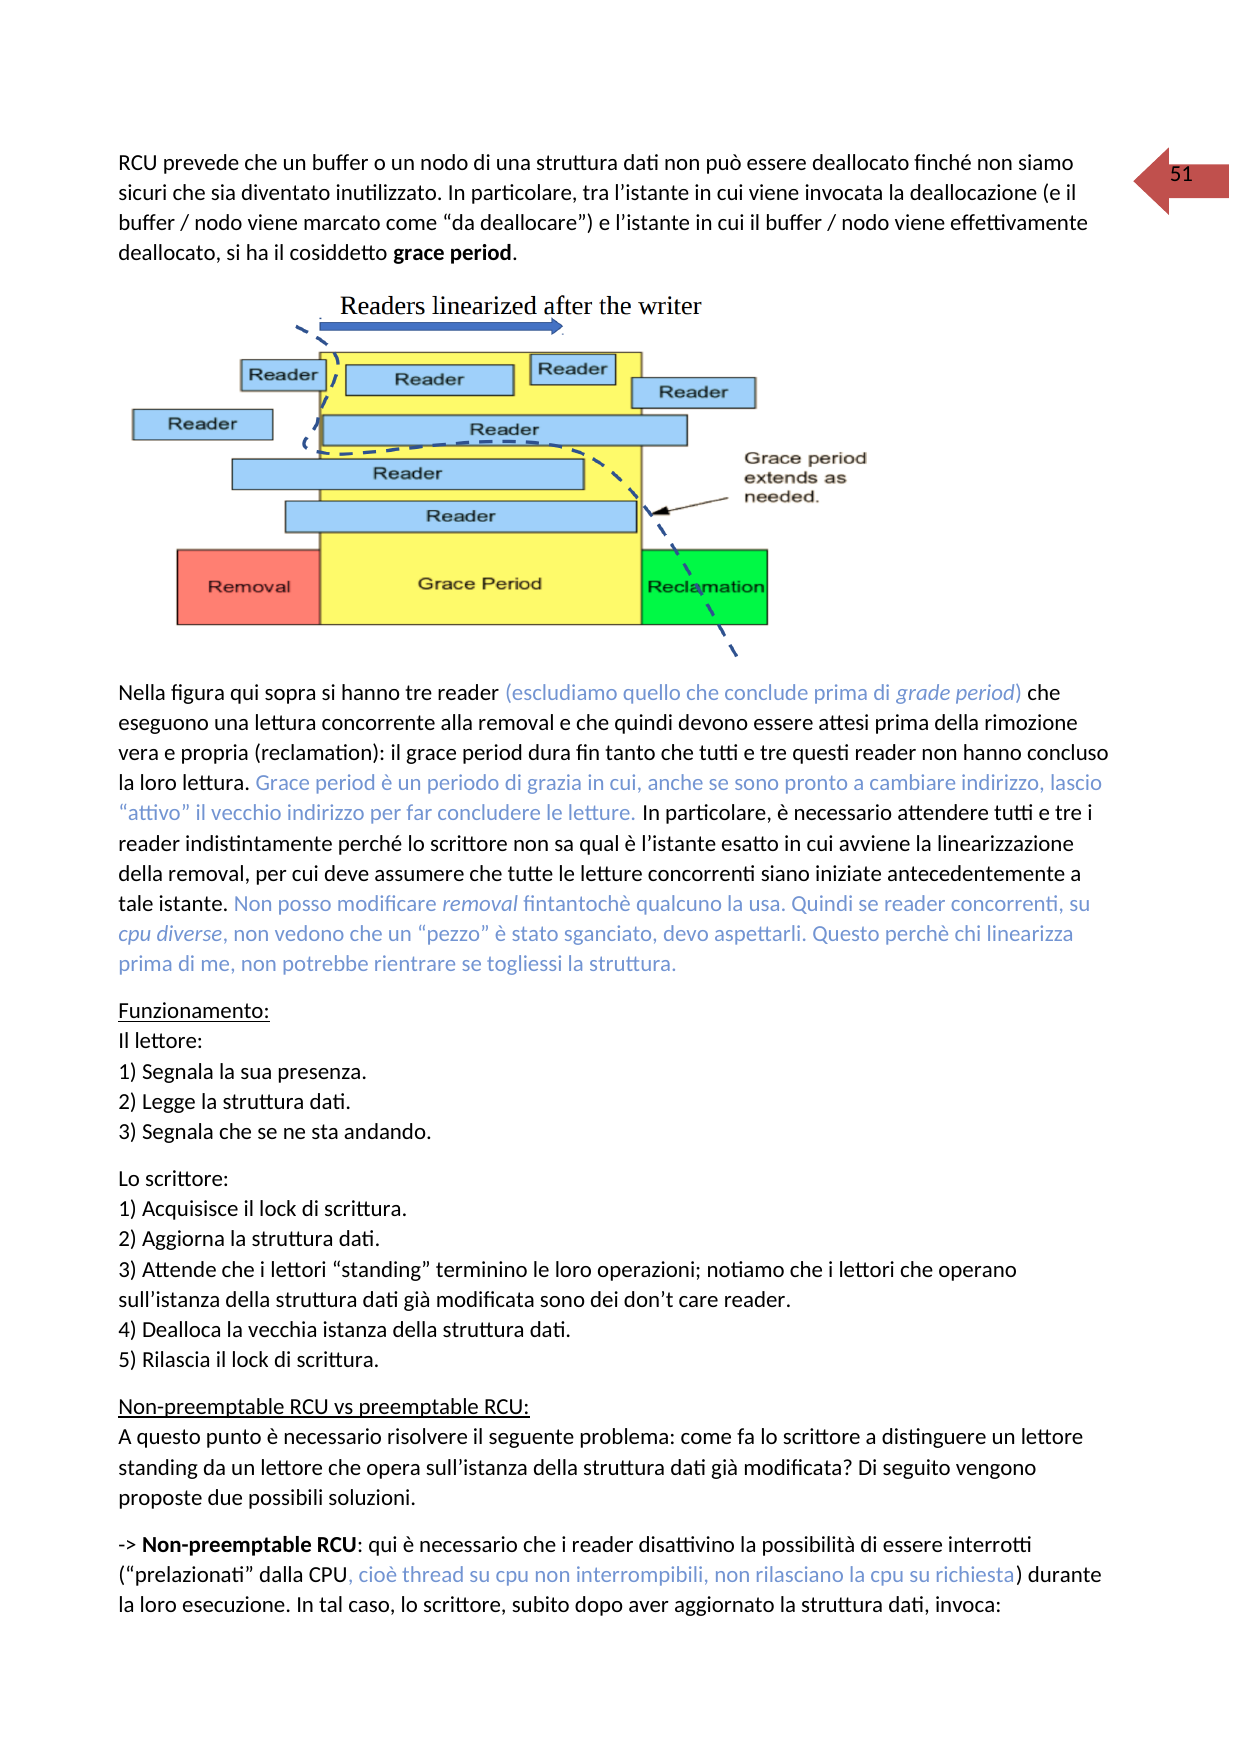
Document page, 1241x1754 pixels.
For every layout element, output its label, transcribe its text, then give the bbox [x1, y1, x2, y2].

text RCU prevede che un buffer o un nodo di una struttura dati non può essere deallocato finché non siamo sicuri che sia diventato inutilizzato. In particolare, tra l’istante in cui viene invocata la deallocazione (e il buffer / nodo viene marcato come “da deallocare”) e l’istante in cui il buffer / nodo viene effettivamente deallocato, si ha il cosiddetto grace period. [118, 148, 1122, 266]
text Non-preemptable RCU vs preemptable RCU: A questo punto è necessario risolvere il seguente problema: come fa lo scrittore a distinguere un lettore standing da un lettore che opera sull’istanza della struttura dati già modificata? Di seguito vengono proposte due possibili soluzioni. [118, 1392, 1122, 1511]
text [118, 1530, 1122, 1618]
text Funzionamento: Il lettore: 1) Segnala la sua presenza. 2) Legge la struttura dati. 3) Segnala che se ne sta andando. [118, 996, 1122, 1145]
text Lo scrittore: 1) Acquisisce il lock di scrittura. 2) Aggiorna la struttura dati. 3) Attende che i lettori “standing” terminino le loro operazioni; notiamo che i lettori che operano sull’istanza della struttura dati già modificata sono dei don’t care reader. 4) Dealloca la vecchia istanza della struttura dati. 5) Rilascia il lock di scrittura. [118, 1164, 1122, 1373]
picture [118, 285, 879, 659]
text Nella figura qui sopra si hanno tre reader (escludiamo quello che conclude prima di grade period) che eseguono una lettura concorrente alla removal e che quindi devono essere attesi prima della rimozione vera e propria (reclamation): il grace period dura fin tanto che tutti e tre questi reader non hanno concluso la loro lettura. Grace period è un periodo di grazia in cui, anche se sono pronto a cambiare indirizzo, lascio “attivo” il vecchio indirizzo per far concludere le letture. In particolare, è necessario attendere tutti e tre i reader indistintamente perché lo scrittore non sa qual è l’istante esatto in cui avviene la linearizzazione della removal, per cui deve assumere che tutte le letture concorrenti siano iniziate antecedentemente a tale istante. Non posso modificare removal fintantochè qualcuno la usa. Quindi se reader concorrenti, su cpu diverse, non vedono che un “pezzo” è stato sganciato, devo aspettarli. Questo perchè chi linearizza prima di me, non potrebbe rientrare se togliessi la struttura. [118, 678, 1122, 978]
